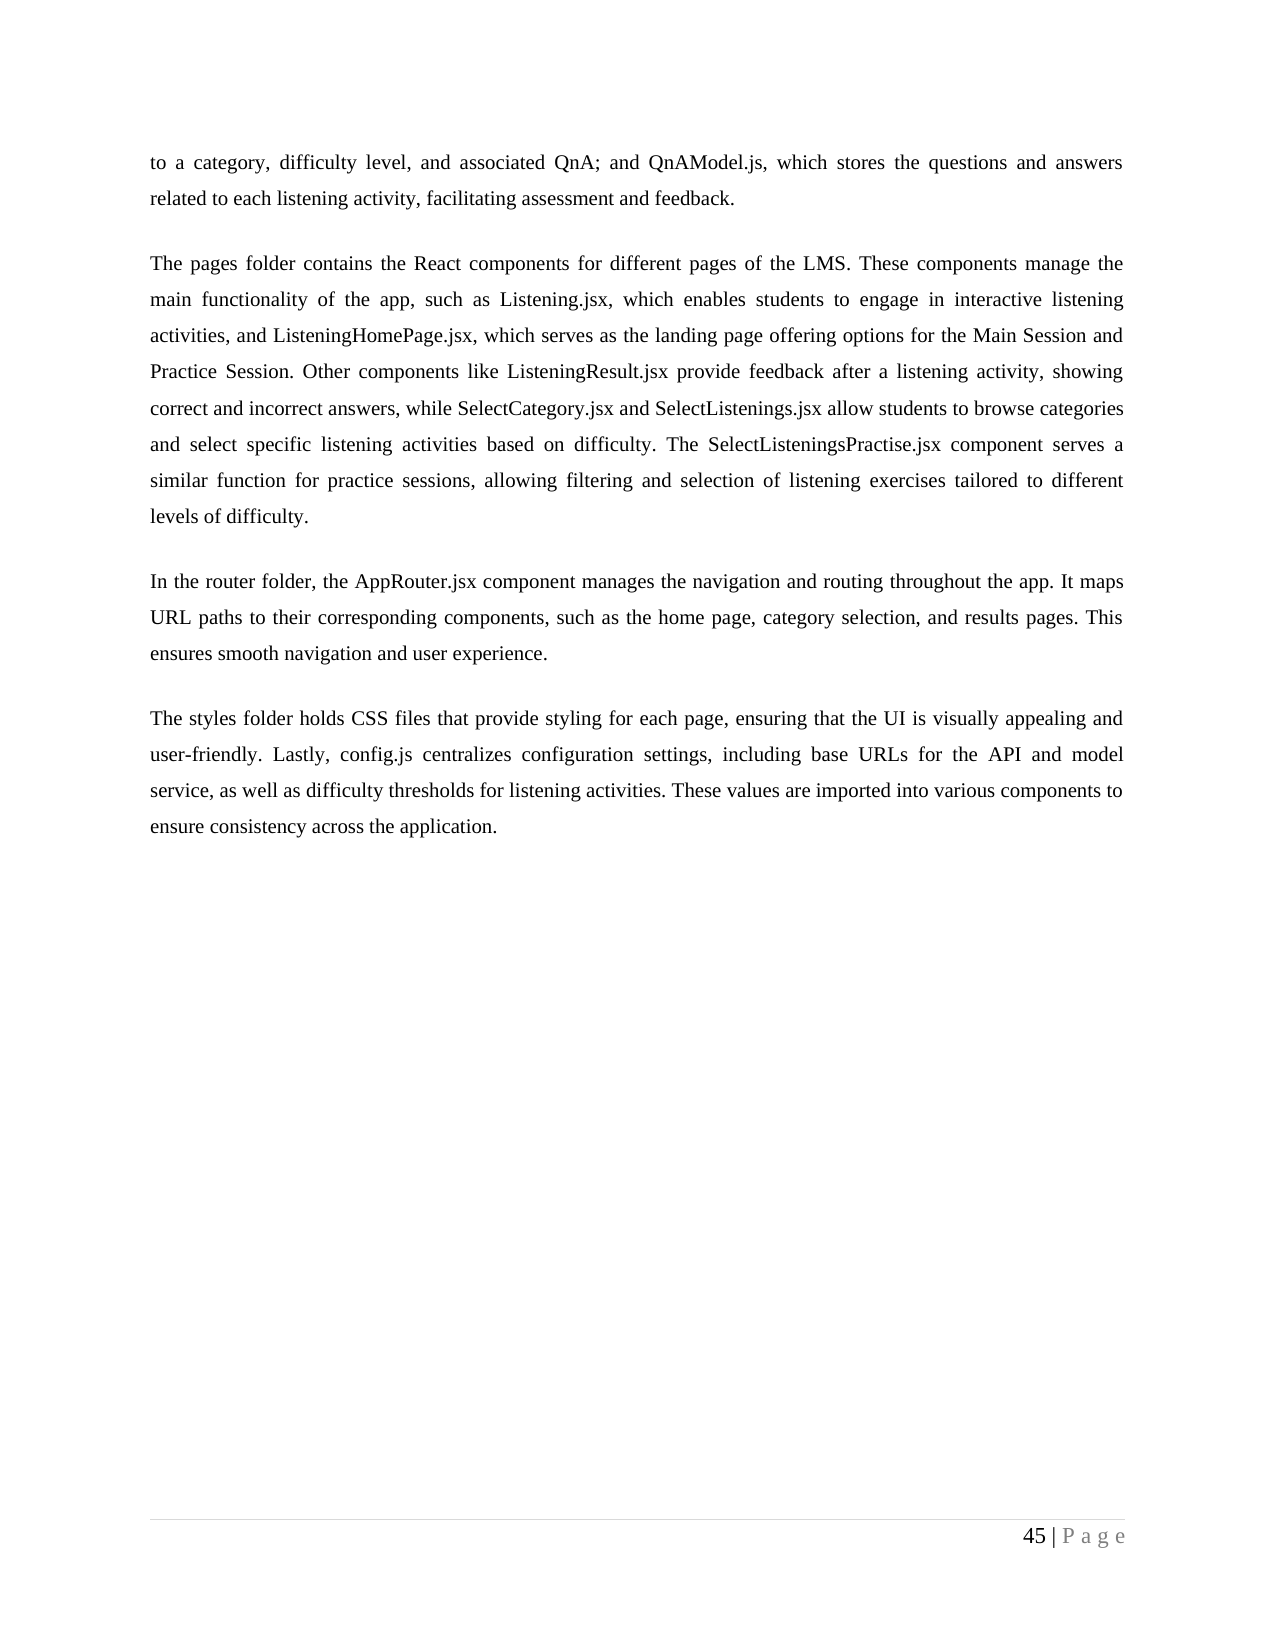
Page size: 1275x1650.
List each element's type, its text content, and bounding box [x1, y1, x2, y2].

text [150, 150, 1125, 210]
text The styles folder holds CSS files that provide styling for each page, ensuring that the UI is visually appealing and user-friendly. Lastly, config.js centralizes configuration settings, including base URLs for the API and model service, as well as difficulty thresholds for listening activities. These values are imported into various components to ensure consistency across the application. [150, 706, 1125, 838]
text The pages folder contains the React components for different pages of the LMS. These components manage the main functionality of the app, such as Listening.jsx, which enables students to engage in interactive listening activities, and ListeningHomePage.jsx, which serves as the landing page offering options for the Main Session and Practice Session. Other components like ListeningResult.jsx provide feedback after a listening activity, showing correct and incorrect answers, while SelectCategory.jsx and SelectListenings.jsx allow students to browse categories and select specific listening activities based on difficulty. The SelectListeningsPractise.jsx component serves a similar function for practice sessions, allowing filtering and selection of listening exercises tailored to different levels of difficulty. [150, 251, 1125, 528]
text In the router folder, the AppRouter.jsx component manages the navigation and routing throughout the app. It maps URL paths to their corresponding components, such as the home page, category selection, and results pages. This ensures smooth navigation and user experience. [150, 569, 1125, 665]
